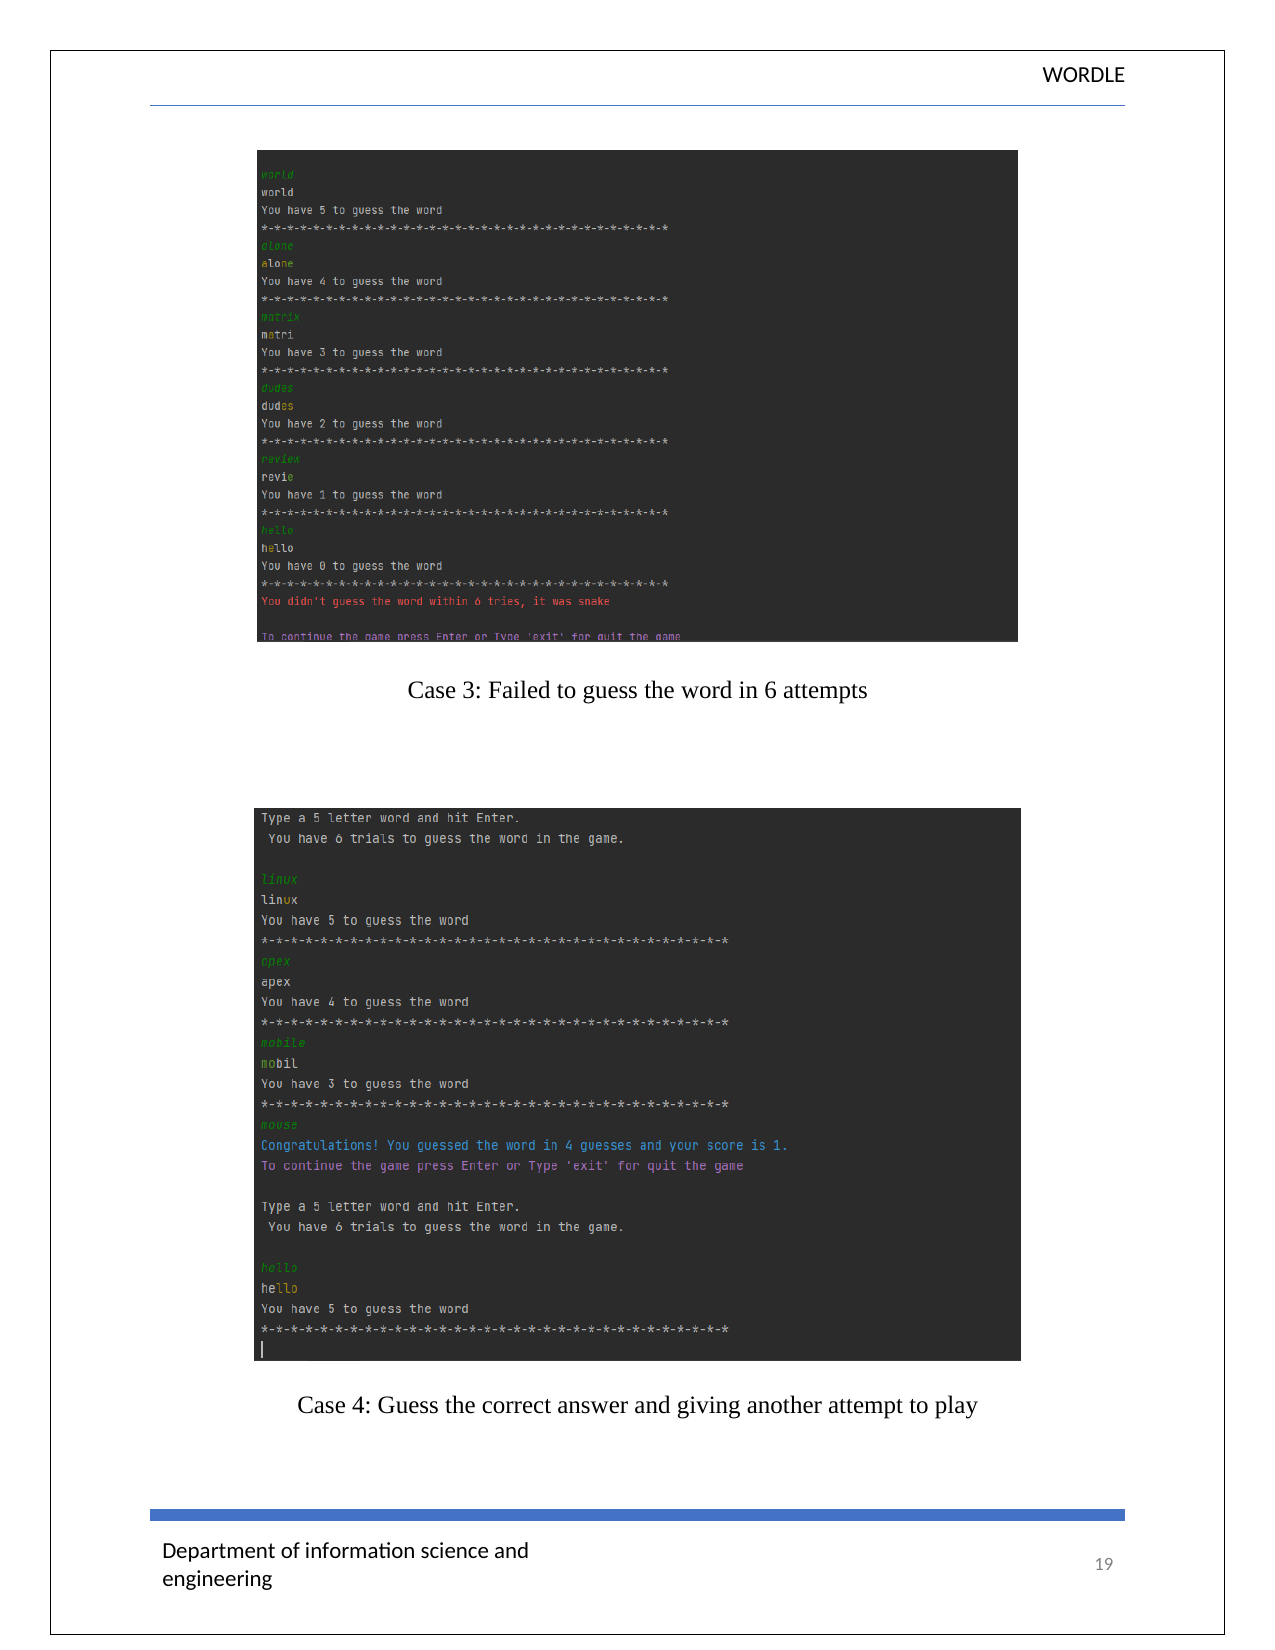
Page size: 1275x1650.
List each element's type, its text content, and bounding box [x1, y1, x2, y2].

text Case 3: Failed to guess the word in 6 attempts [150, 675, 1125, 703]
picture [254, 808, 1021, 1361]
picture [257, 150, 1018, 642]
text Case 4: Guess the correct answer and giving another attempt to play [150, 1390, 1125, 1419]
